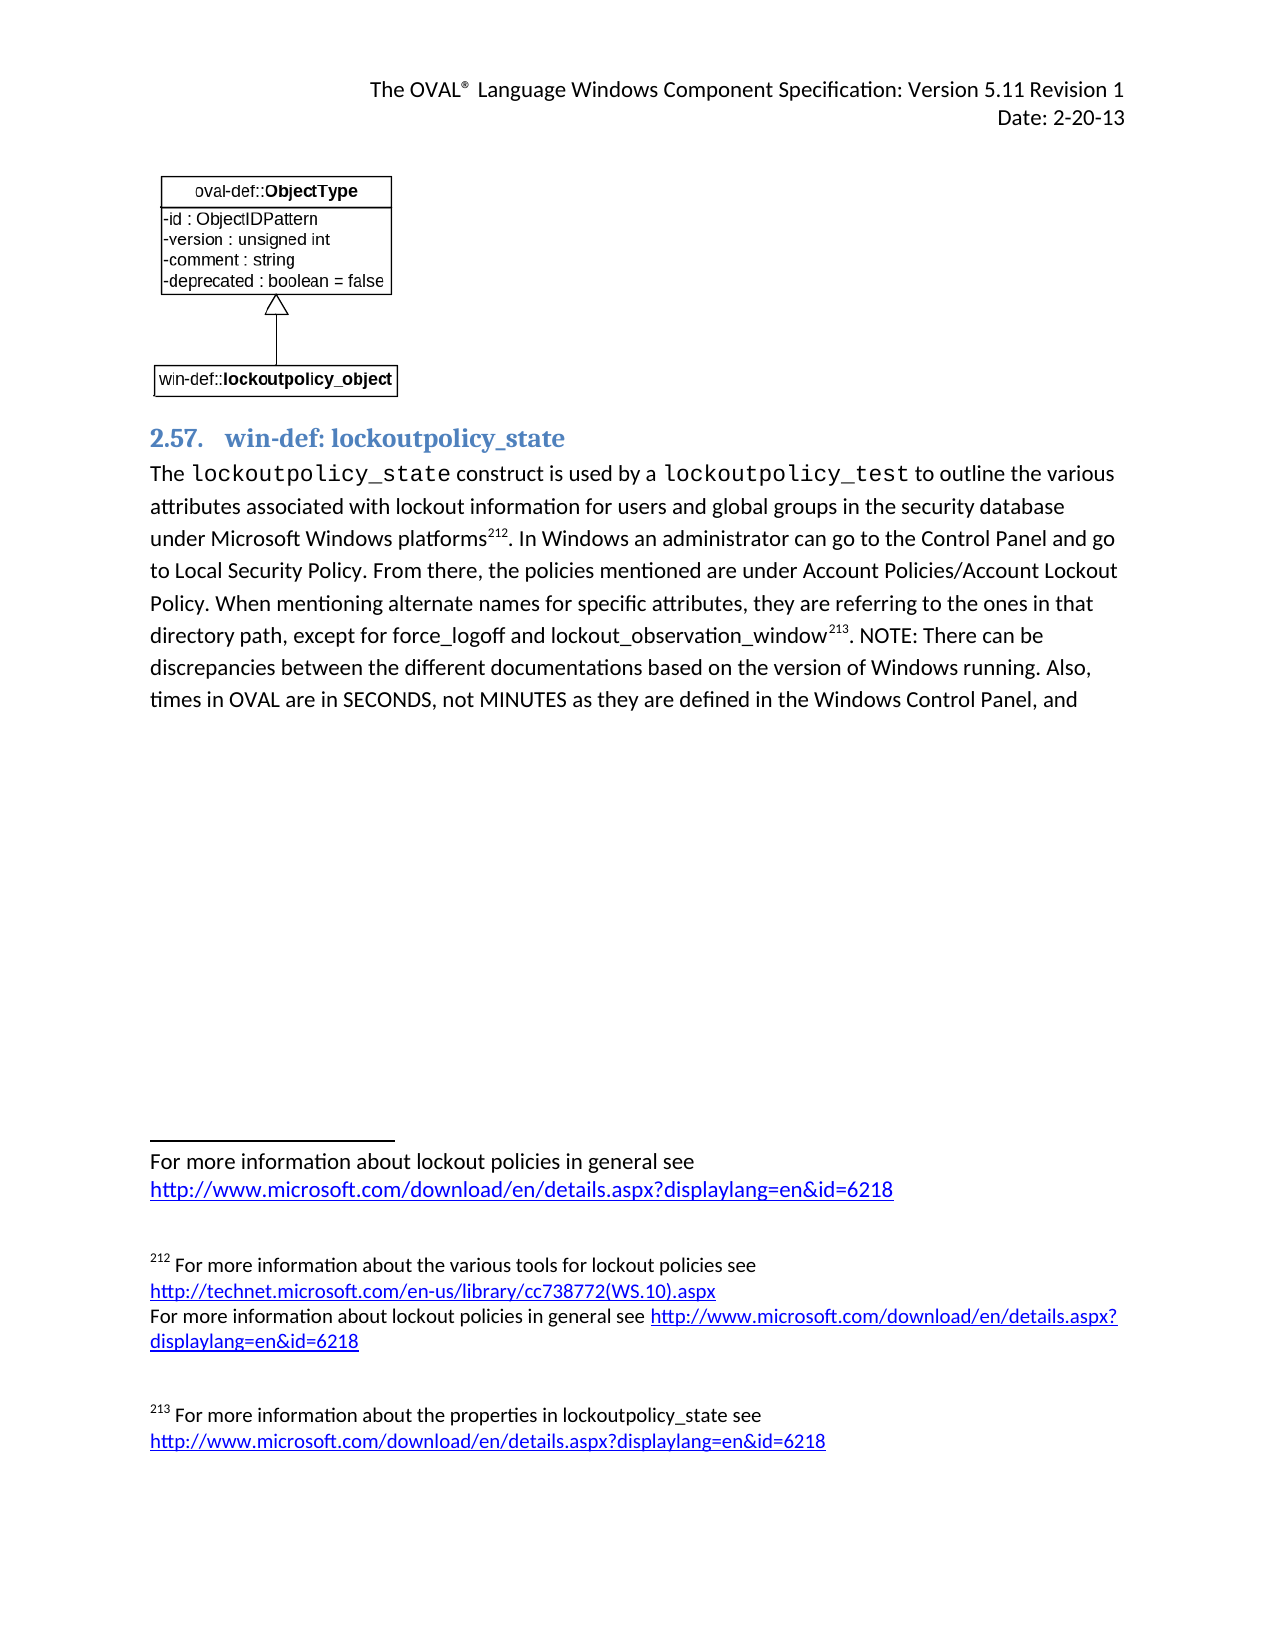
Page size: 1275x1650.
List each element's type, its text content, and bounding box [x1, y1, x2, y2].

text The lockoutpolicy_state construct is used by a lockoutpolicy_test to outline the various attributes associated with lockout information for users and global groups in the security database under Microsoft Windows platforms. In Windows an administrator can go to the Control Panel and go to Local Security Policy. From there, the policies mentioned are under Account Policies/Account Lockout Policy. When mentioning alternate names for specific attributes, they are referring to the ones in that directory path, except for force_logoff and lockout_observation_window. NOTE: There can be discrepancies between the different documentations based on the version of Windows running. Also, times in OVAL are in SECONDS, not MINUTES as they are defined in the Windows Control Panel, and TIMEQ_FOREVER is defined as the value of -1, cast as an unsigned int. [150, 459, 1125, 746]
subtitle win-def: lockoutpolicy_state [150, 423, 1125, 454]
